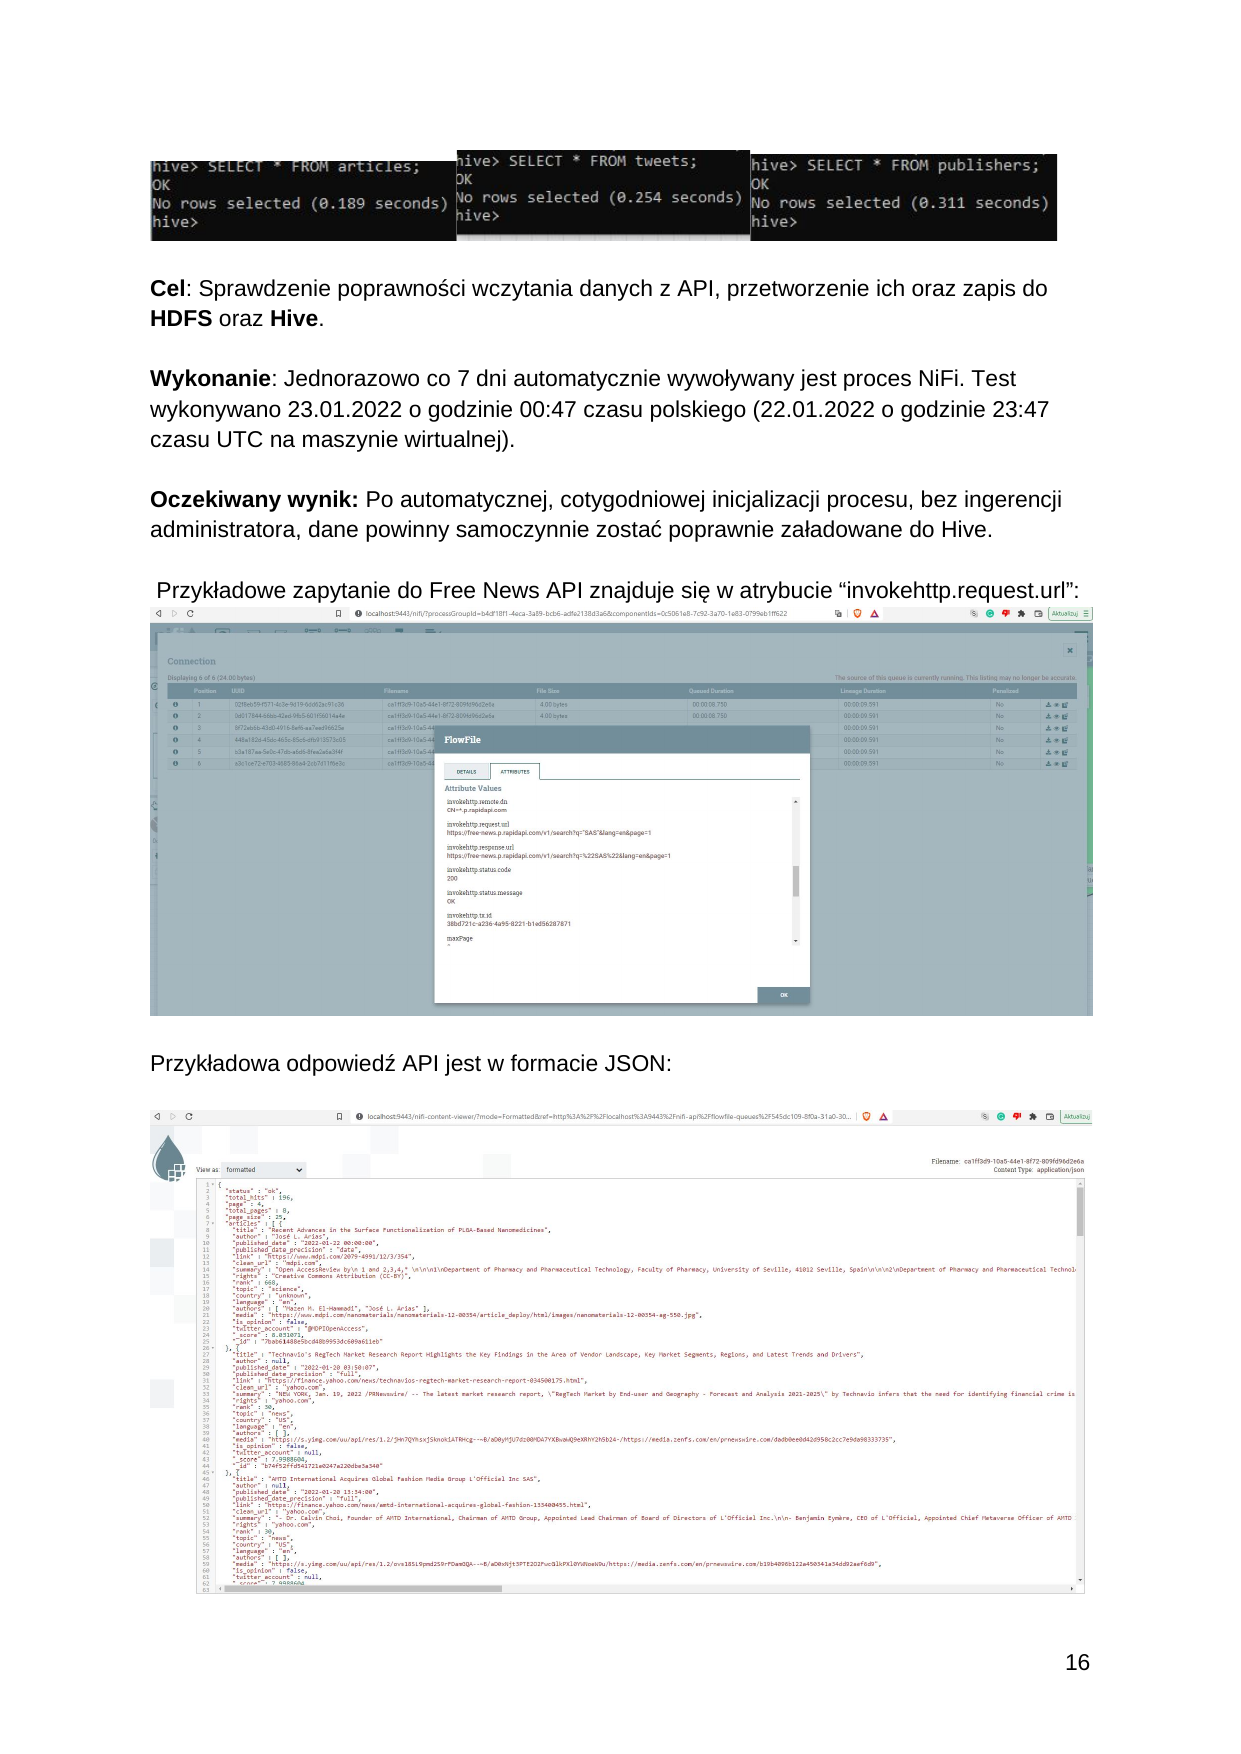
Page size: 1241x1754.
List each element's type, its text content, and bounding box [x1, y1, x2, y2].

text Wykonanie: Jednorazowo co 7 dni automatycznie wywoływany jest proces NiFi. Test wykonywano 23.01.2022 o godzinie 00:47 czasu polskiego (22.01.2022 o godzinie 23:47 czasu UTC na maszynie wirtualnej). [150, 365, 1090, 452]
text Przykładowe zapytanie do Free News API znajduje się w atrybucie “invokehttp.request.url”: [150, 577, 1090, 603]
picture [150, 607, 1093, 1016]
text Przykładowa odpowiedź API jest w formacie JSON: [150, 1050, 1090, 1076]
picture [150, 150, 1058, 241]
picture [150, 1110, 1093, 1598]
text Cel: Sprawdzenie poprawności wczytania danych z API, przetworzenie ich oraz zapis do HDFS oraz Hive. [150, 275, 1090, 331]
text Oczekiwany wynik: Po automatycznej, cotygodniowej inicjalizacji procesu, bez ingerencji administratora, dane powinny samoczynnie zostać poprawnie załadowane do Hive. [150, 486, 1090, 543]
